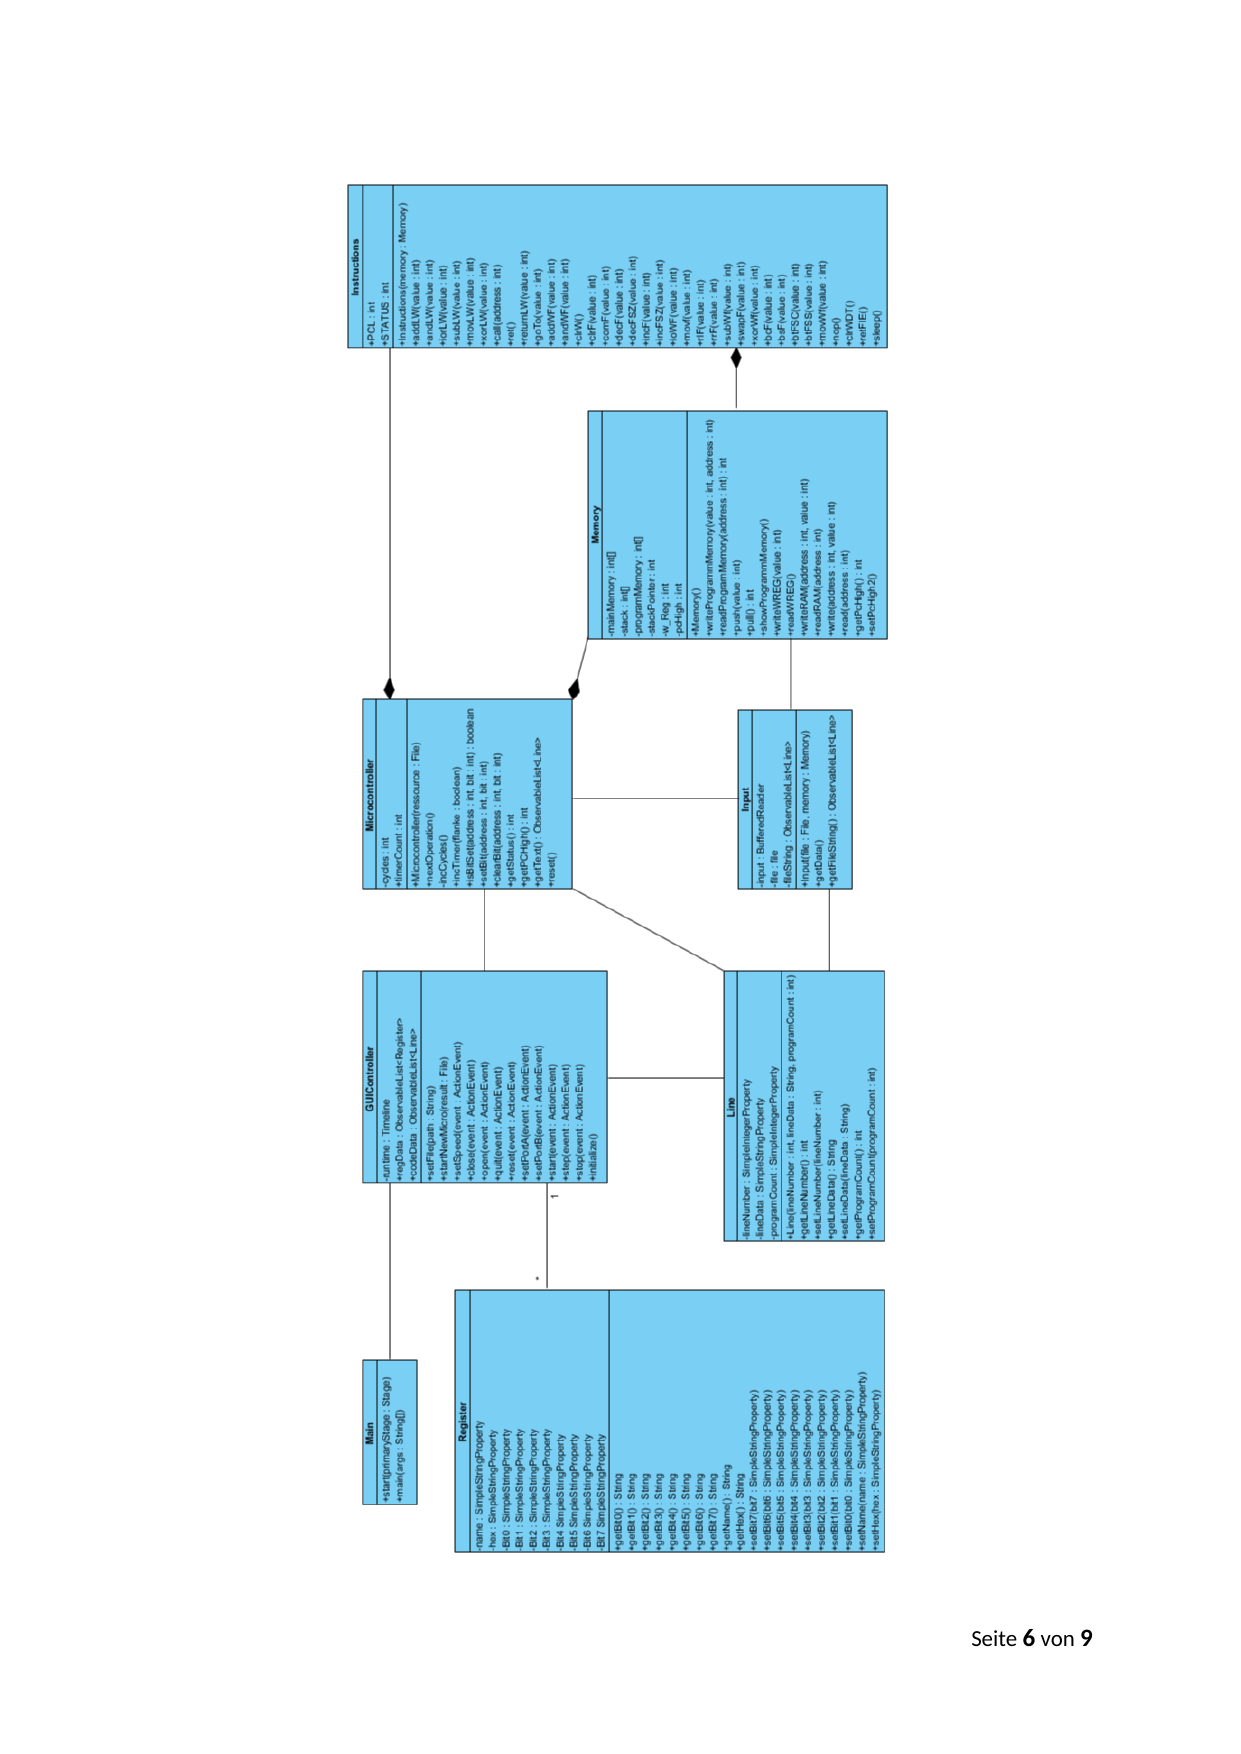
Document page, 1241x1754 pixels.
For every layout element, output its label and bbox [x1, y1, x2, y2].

picture [337, 158, 912, 1568]
